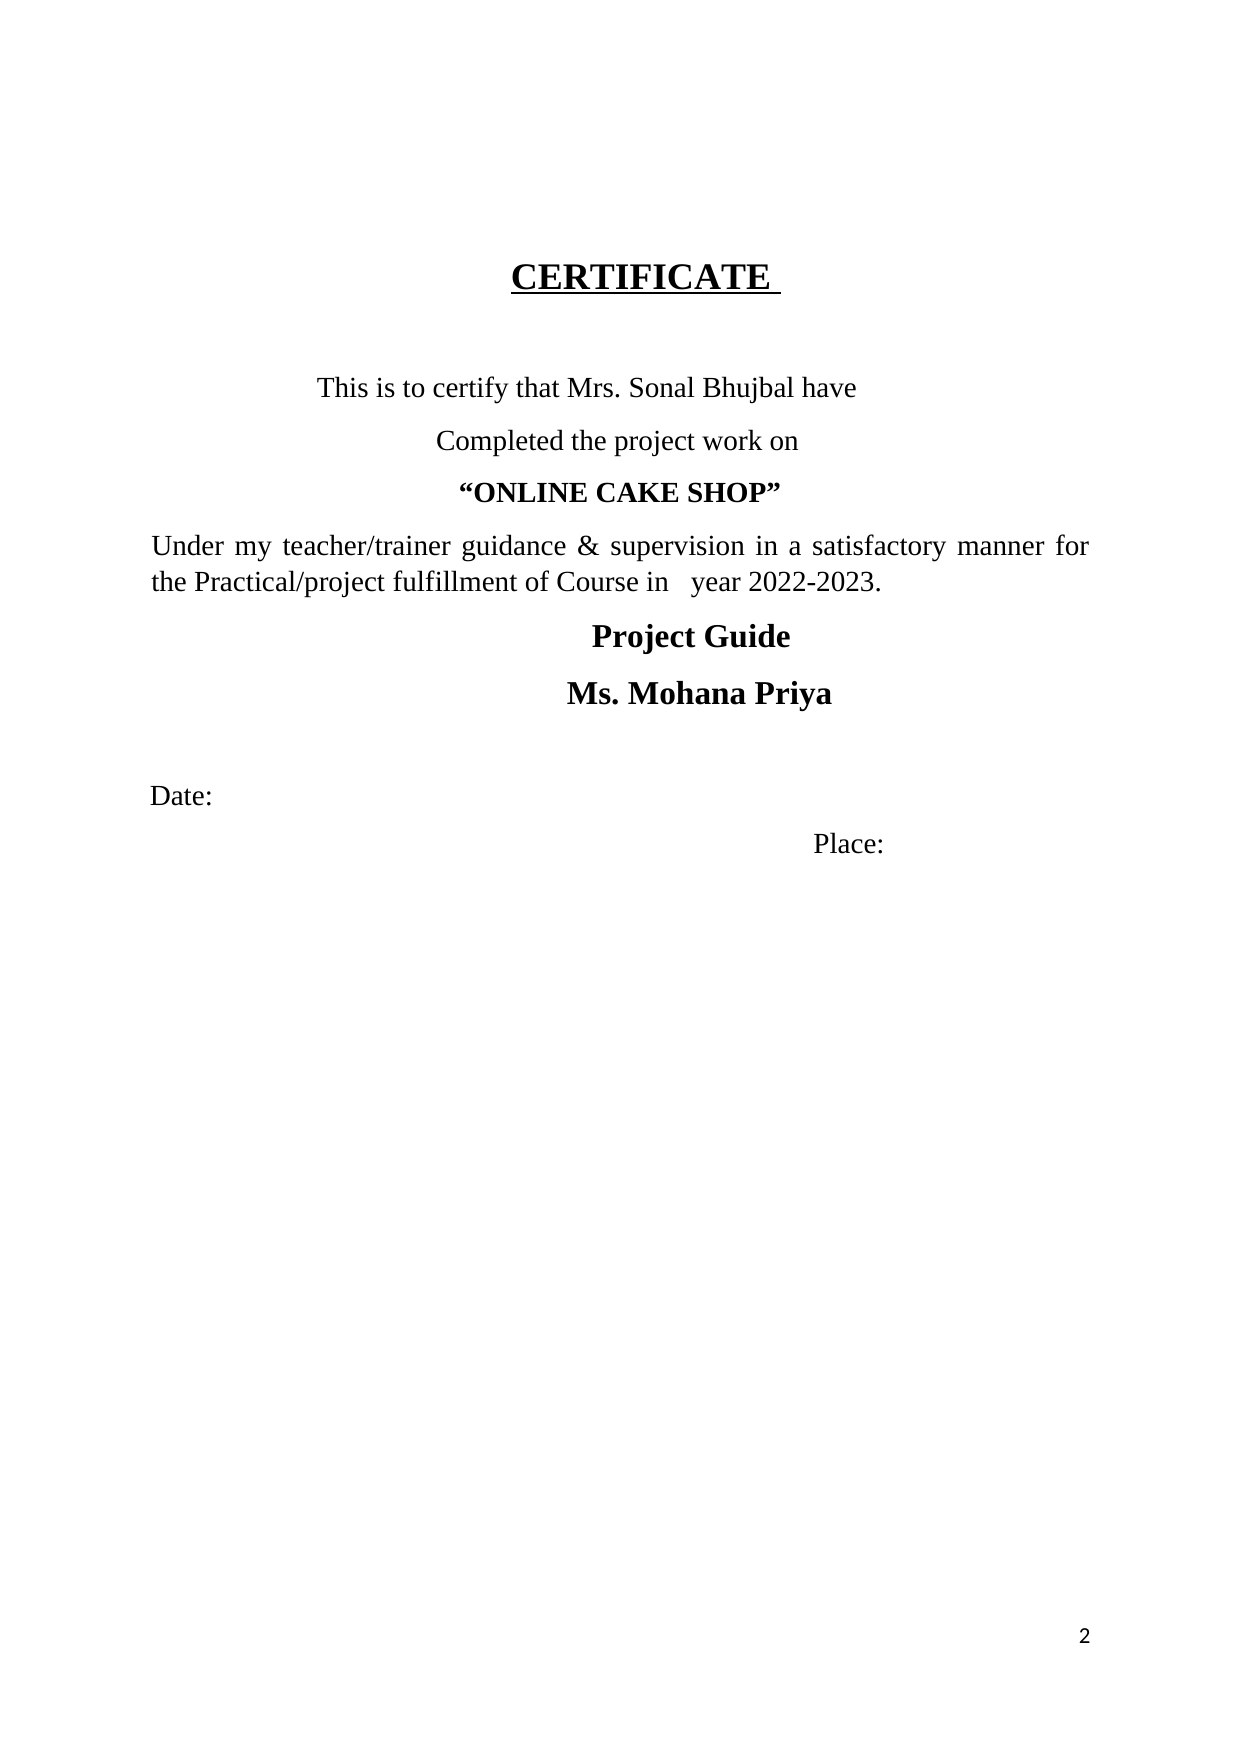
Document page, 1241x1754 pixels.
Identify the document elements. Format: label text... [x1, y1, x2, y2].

text Project Guide [150, 616, 1090, 654]
text This is to certify that Mrs. Sonal Bhujbal have [200, 370, 1090, 404]
text Ms. Mohana Priya [150, 673, 1090, 712]
text “ONLINE CAKE SHOP” [189, 475, 1090, 509]
text Date: [149, 778, 1090, 811]
text Place: [149, 827, 1090, 860]
text Completed the project work on [148, 423, 1090, 456]
text Under my teacher/trainer guidance & supervision in a satisfactory manner for the Practical/project fulfillment of Course in year 2022-2023. [151, 528, 1090, 597]
text CERTIFICATE [511, 254, 1090, 298]
